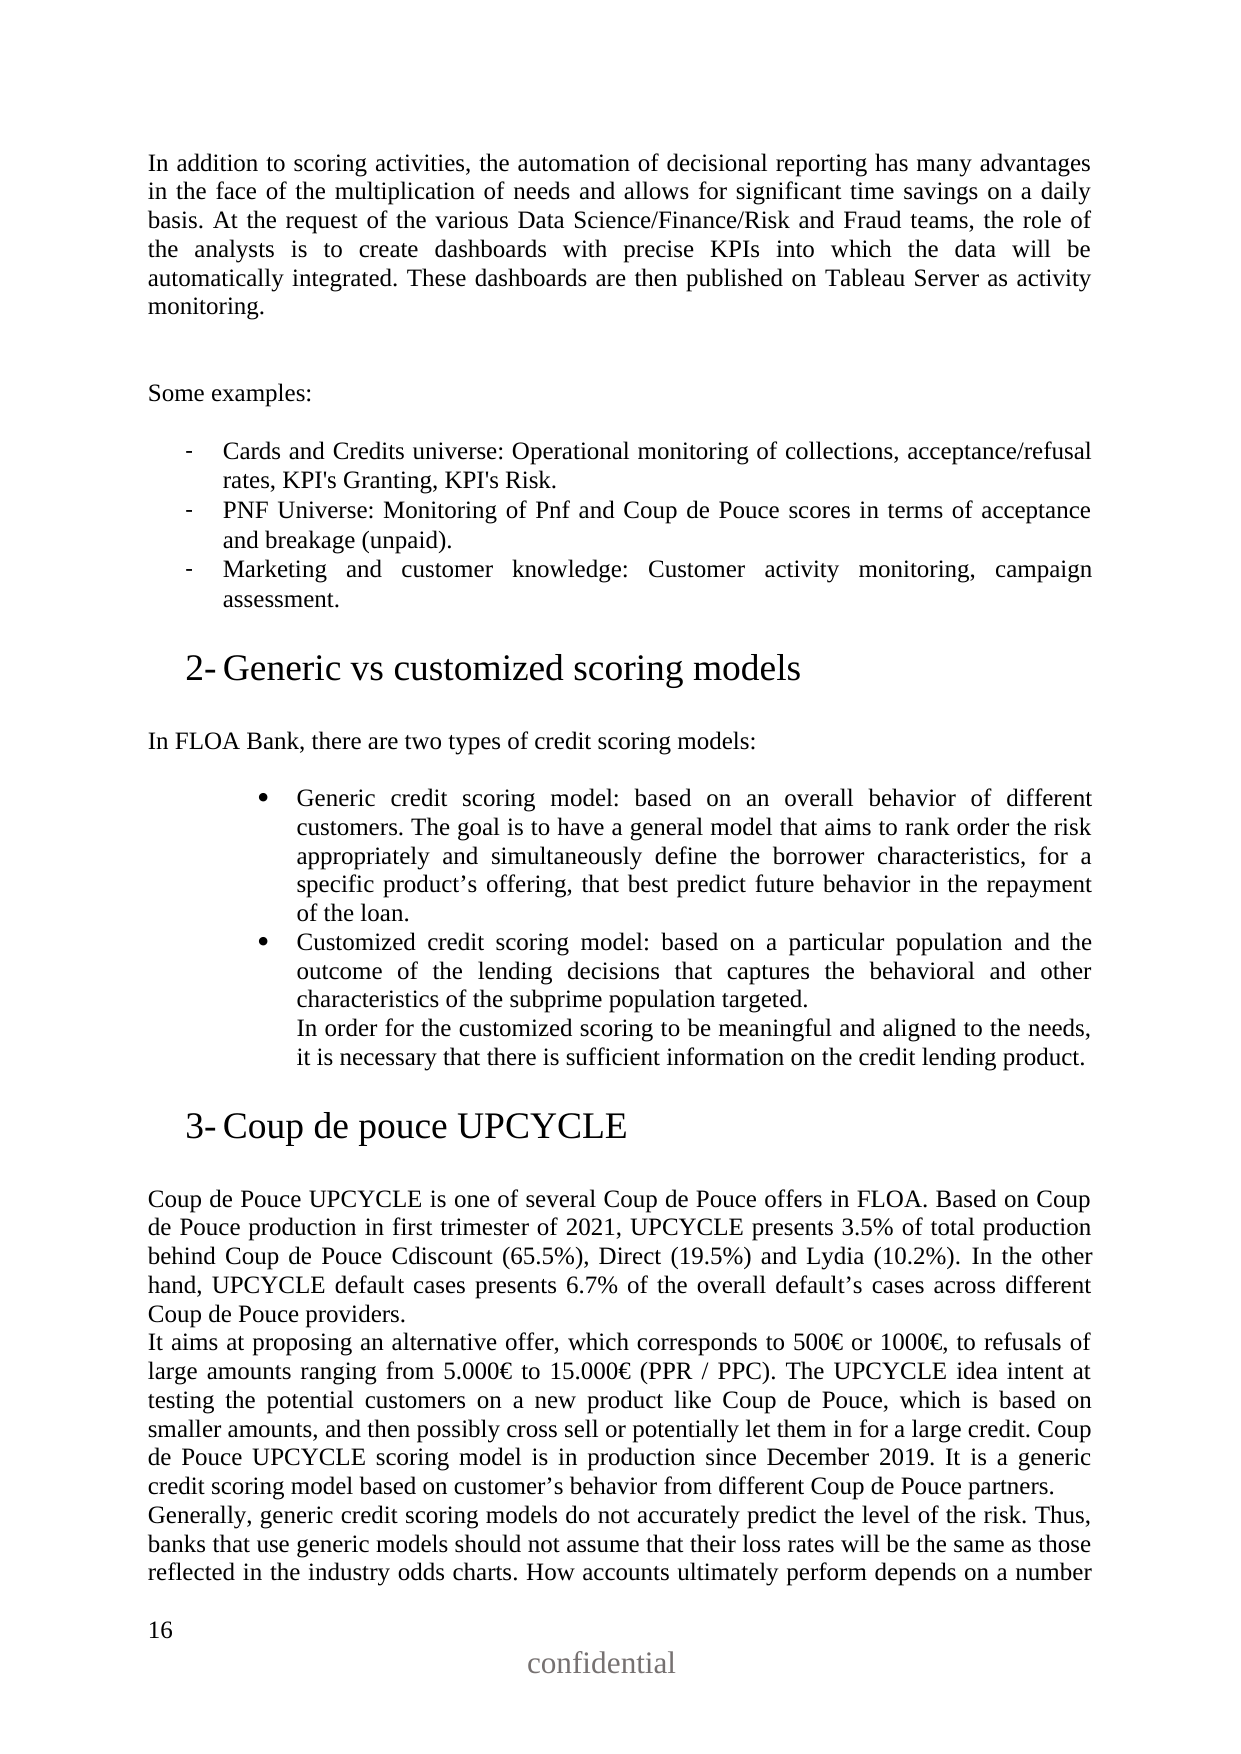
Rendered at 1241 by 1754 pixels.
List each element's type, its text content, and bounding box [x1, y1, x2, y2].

list Generic credit scoring model: based on an overall behavior of different customers. The goal is to have a general model that aims to rank order the risk appropriately and simultaneously define the borrower characteristics, for a specific product’s offering, that best predict future behavior in the repayment of the loan. [259, 783, 1093, 927]
text In addition to scoring activities, the automation of decisional reporting has many advantages in the face of the multiplication of needs and allows for significant time savings on a daily basis. At the request of the various Data Science/Finance/Risk and Fraud teams, the role of the analysts is to create dashboards with precise KPIs into which the data will be automatically integrated. These dashboards are then published on Tableau Server as activity monitoring. [148, 148, 1093, 320]
text In FLOA Bank, there are two types of credit scoring models: [148, 726, 1093, 754]
text Some examples: [148, 378, 1093, 406]
list PNF Universe: Monitoring of Pnf and Coup de Pouce scores in terms of acceptance and breakage (unpaid). [185, 494, 1093, 554]
subtitle Coup de pouce UPCYCLE [185, 1104, 1093, 1184]
list It aims at proposing an alternative offer, which corresponds to 500€ or 1000€, to refusals of large amounts ranging from 5.000€ to 15.000€ (PPR / PPC). The UPCYCLE idea intent at testing the potential customers on a new product like Coup de Pouce, which is based on smaller amounts, and then possibly cross sell or potentially let them in for a large credit. Coup de Pouce UPCYCLE scoring model is in production since December 2019. It is a generic credit scoring model based on customer’s behavior from different Coup de Pouce partners. [148, 1327, 1093, 1500]
list Customized credit scoring model: based on a particular population and the outcome of the lending decisions that captures the behavioral and other characteristics of the subprime population targeted. [259, 927, 1093, 1013]
list In order for the customized scoring to be meaningful and aligned to the needs, it is necessary that there is sufficient information on the credit lending product. [296, 1013, 1093, 1071]
subtitle Generic vs customized scoring models [185, 646, 1093, 726]
list Cards and Credits universe: Operational monitoring of collections, acceptance/refusal rates, KPI's Granting, KPI's Risk. [185, 435, 1093, 494]
list Coup de Pouce UPCYCLE is one of several Coup de Pouce offers in FLOA. Based on Coup de Pouce production in first trimester of 2021, UPCYCLE presents 3.5% of total production behind Coup de Pouce Cdiscount (65.5%), Direct (19.5%) and Lydia (10.2%). In the other hand, UPCYCLE default cases presents 6.7% of the overall default’s cases across different Coup de Pouce providers. [148, 1184, 1093, 1327]
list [148, 1500, 1093, 1586]
list Marketing and customer knowledge: Customer activity monitoring, campaign assessment. [185, 554, 1093, 613]
